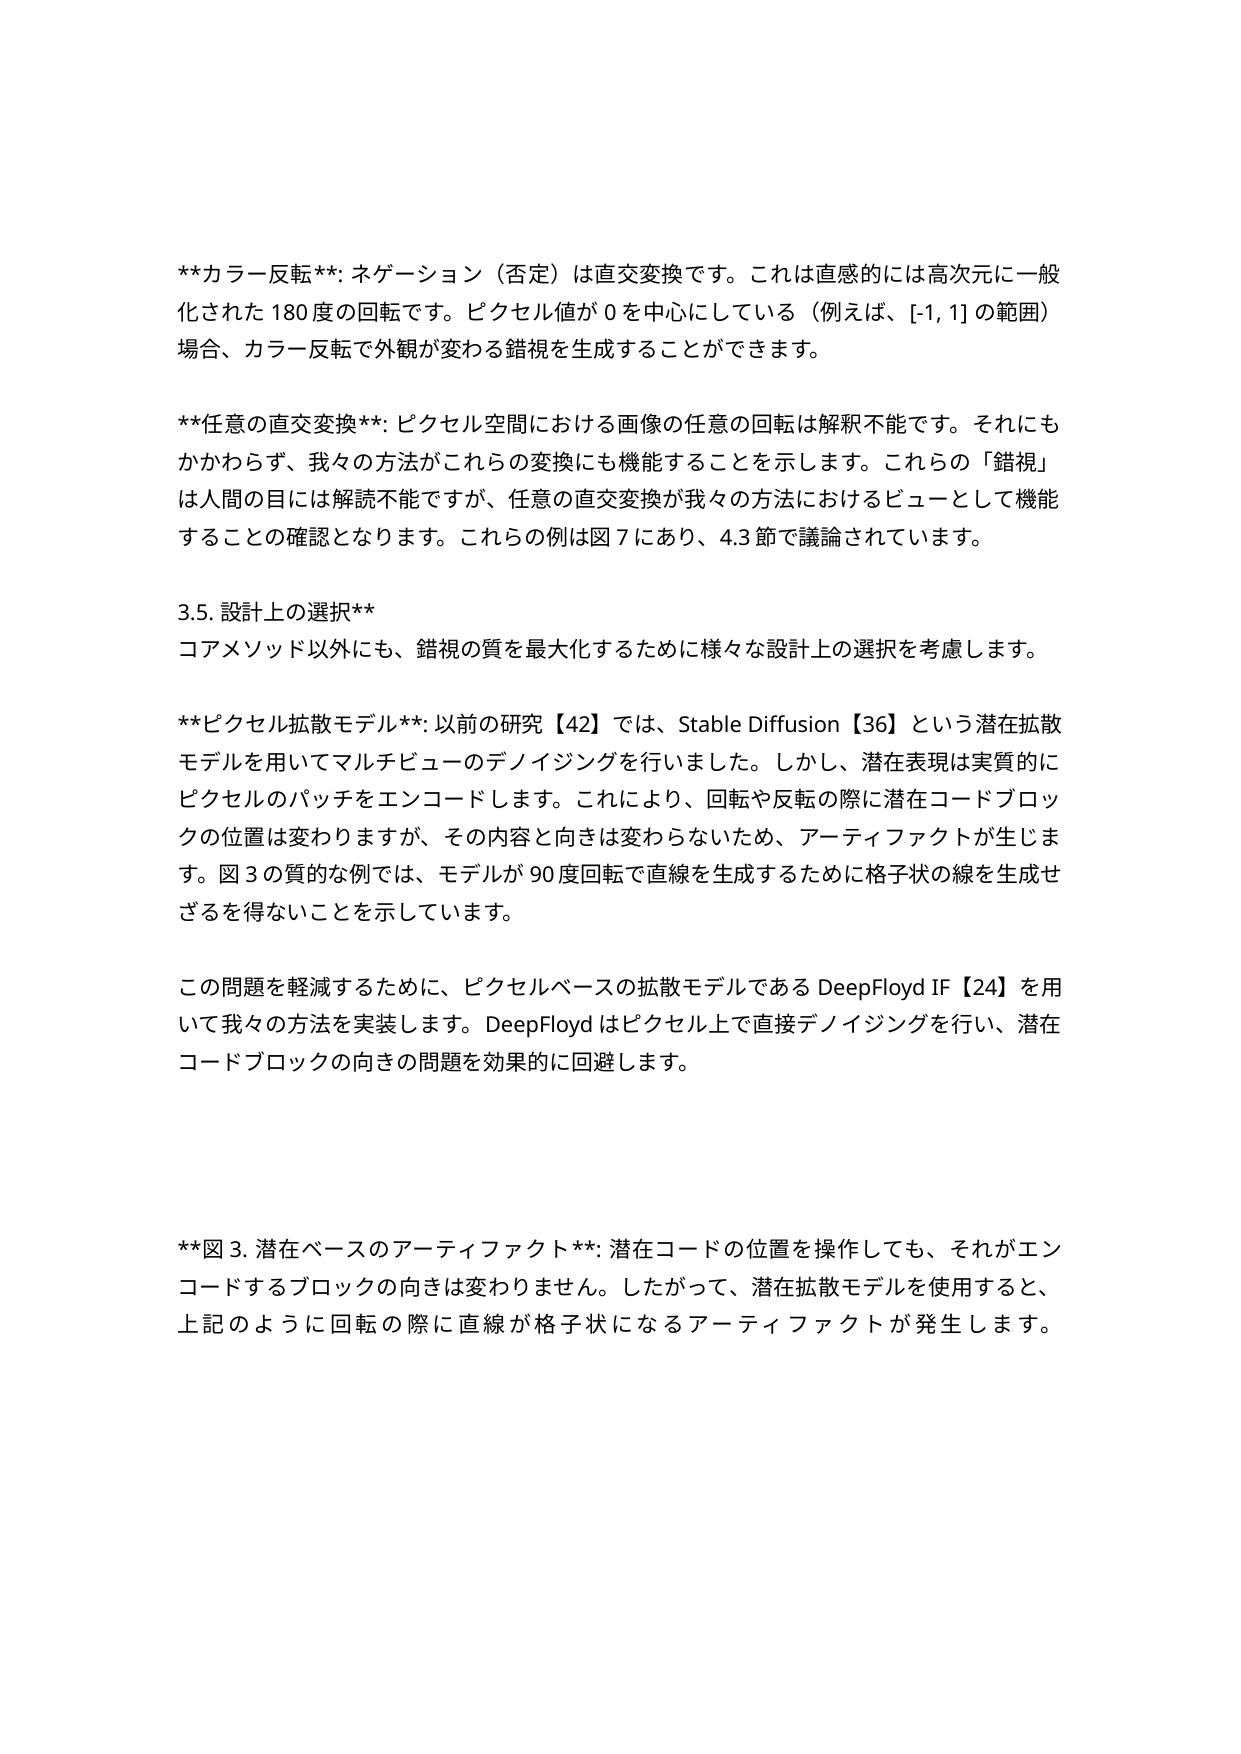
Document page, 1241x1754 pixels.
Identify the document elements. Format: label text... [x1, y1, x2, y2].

text 3.5. 設計上の選択** [177, 592, 1063, 629]
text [177, 1229, 1063, 1342]
text **ピクセル拡散モデル**: 以前の研究【42】では、Stable Diffusion【36】という潜在拡散モデルを用いてマルチビューのデノイジングを行いました。しかし、潜在表現は実質的にピクセルのパッチをエンコードします。これにより、回転や反転の際に潜在コードブロックの位置は変わりますが、その内容と向きは変わらないため、アーティファクトが生じます。図3の質的な例では、モデルが90度回転で直線を生成するために格子状の線を生成せざるを得ないことを示しています。 [177, 704, 1063, 929]
text **カラー反転**: ネゲーション（否定）は直交変換です。これは直感的には高次元に一般化された180度の回転です。ピクセル値が0を中心にしている（例えば、[-1, 1] の範囲）場合、カラー反転で外観が変わる錯視を生成することができます。 [177, 254, 1063, 367]
text **任意の直交変換**: ピクセル空間における画像の任意の回転は解釈不能です。それにもかかわらず、我々の方法がこれらの変換にも機能することを示します。これらの「錯視」は人間の目には解読不能ですが、任意の直交変換が我々の方法におけるビューとして機能することの確認となります。これらの例は図7にあり、4.3節で議論されています。 [177, 404, 1063, 554]
text コアメソッド以外にも、錯視の質を最大化するために様々な設計上の選択を考慮します。 [177, 629, 1063, 667]
text この問題を軽減するために、ピクセルベースの拡散モデルであるDeepFloyd IF【24】を用いて我々の方法を実装します。DeepFloydはピクセル上で直接デノイジングを行い、潜在コードブロックの向きの問題を効果的に回避します。 [177, 967, 1063, 1079]
